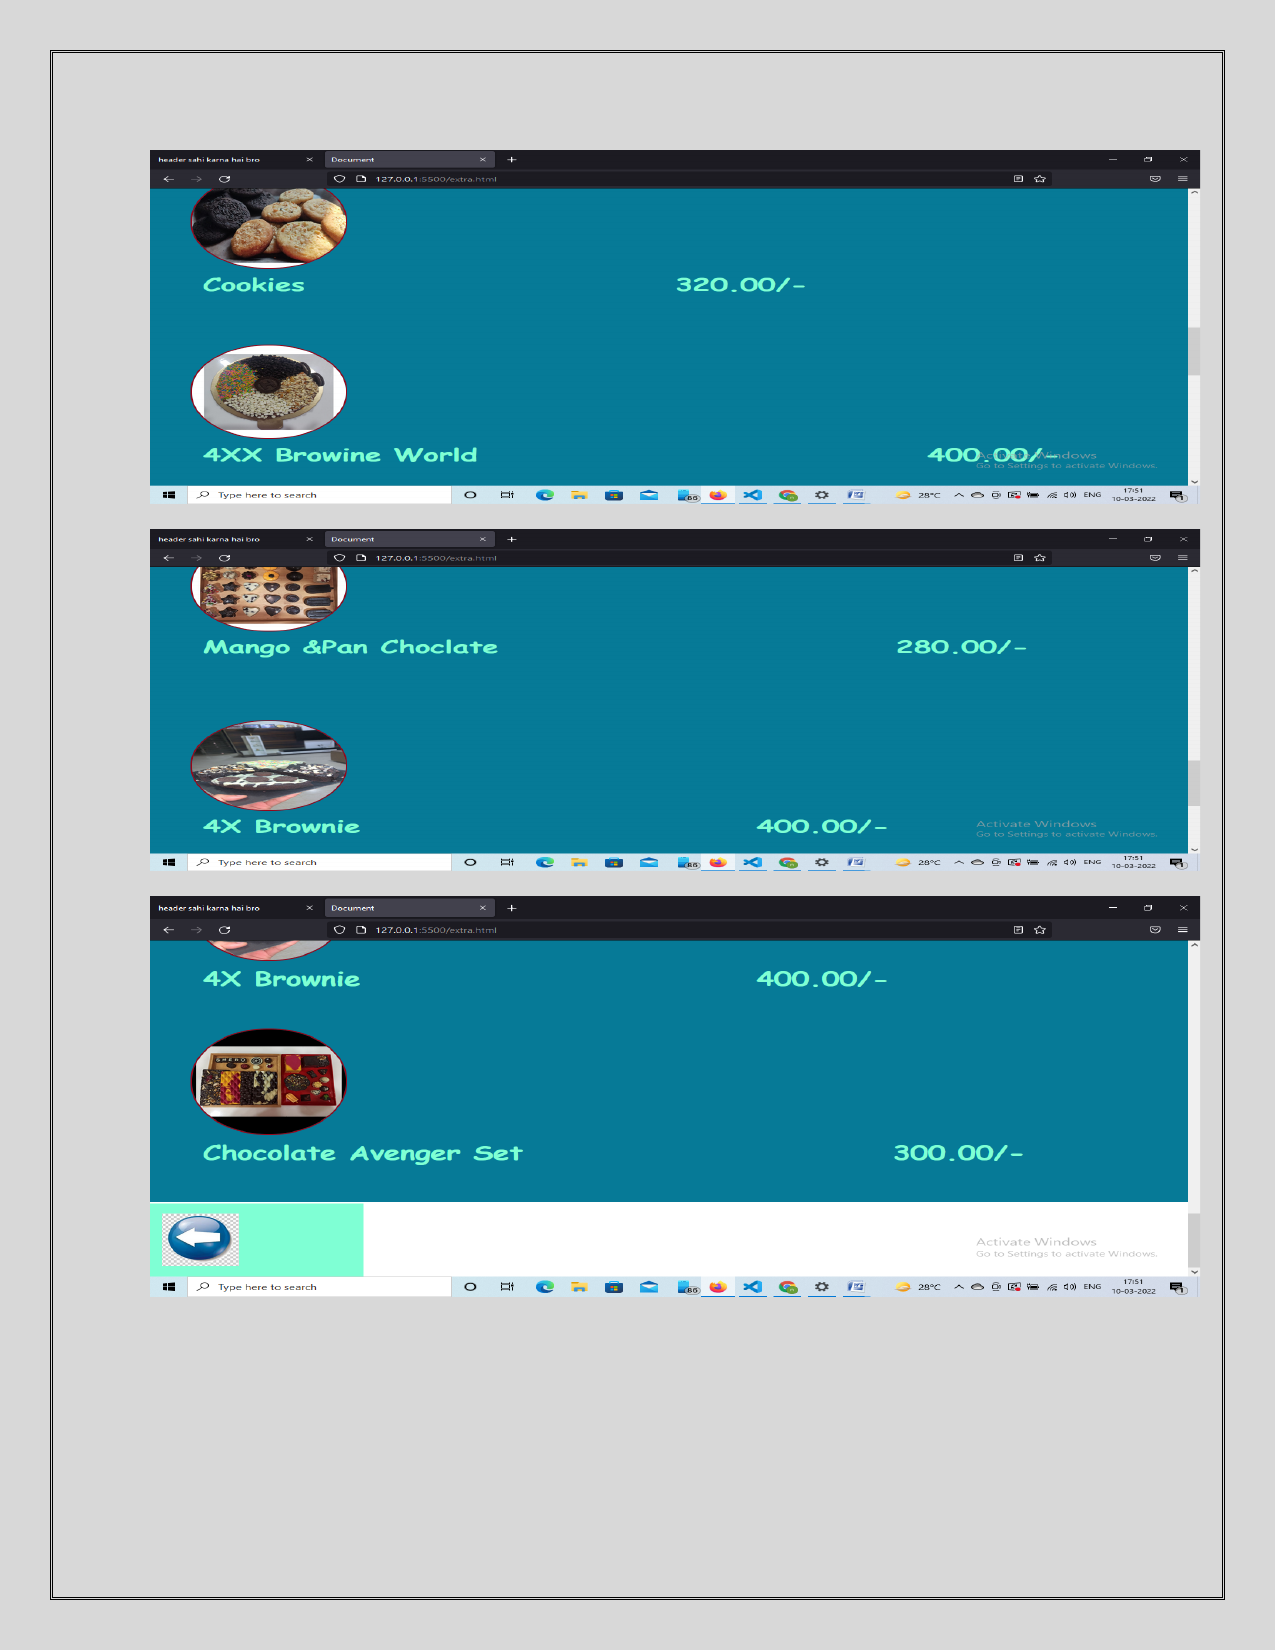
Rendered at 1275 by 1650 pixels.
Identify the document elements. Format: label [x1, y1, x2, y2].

picture [402, 1150, 445, 1164]
picture [859, 972, 870, 986]
picture [679, 278, 690, 291]
picture [959, 1146, 993, 1160]
picture [205, 641, 228, 653]
picture [308, 453, 321, 461]
picture [321, 1150, 334, 1160]
picture [995, 1146, 1007, 1160]
picture [204, 820, 220, 832]
picture [968, 642, 990, 653]
picture [204, 278, 220, 291]
picture [150, 896, 1200, 1297]
picture [191, 345, 346, 438]
picture [1030, 449, 1041, 461]
picture [371, 1150, 383, 1160]
picture [257, 820, 271, 832]
picture [222, 283, 250, 291]
picture [962, 641, 974, 652]
picture [354, 645, 366, 653]
picture [474, 1147, 507, 1160]
picture [204, 972, 220, 985]
picture [385, 1150, 398, 1160]
picture [898, 641, 911, 652]
picture [895, 1146, 908, 1160]
picture [401, 640, 413, 653]
picture [441, 453, 452, 461]
picture [292, 1150, 305, 1160]
picture [308, 1147, 319, 1160]
picture [150, 150, 1200, 504]
picture [351, 453, 364, 461]
picture [222, 820, 240, 832]
picture [911, 1146, 945, 1160]
picture [277, 645, 289, 653]
picture [946, 449, 981, 461]
picture [277, 449, 306, 461]
picture [823, 820, 857, 832]
picture [269, 1150, 281, 1160]
picture [323, 824, 335, 832]
picture [998, 641, 1010, 653]
picture [303, 824, 320, 832]
picture [346, 824, 358, 832]
picture [191, 1029, 346, 1134]
picture [994, 449, 1029, 461]
picture [222, 972, 240, 986]
picture [204, 1145, 220, 1160]
picture [253, 278, 266, 291]
picture [323, 453, 341, 461]
picture [323, 641, 336, 653]
picture [323, 976, 335, 986]
picture [695, 284, 703, 290]
picture [261, 645, 274, 657]
picture [246, 645, 259, 653]
picture [462, 448, 476, 461]
picture [695, 278, 708, 284]
picture [351, 1147, 367, 1160]
picture [823, 972, 857, 986]
picture [221, 449, 240, 461]
picture [274, 824, 300, 832]
picture [395, 449, 422, 461]
picture [471, 642, 481, 653]
picture [417, 645, 443, 653]
picture [448, 1150, 460, 1160]
picture [304, 648, 313, 653]
picture [309, 641, 320, 653]
picture [425, 453, 437, 461]
picture [484, 645, 496, 653]
picture [243, 449, 260, 461]
picture [711, 278, 727, 291]
picture [150, 529, 1200, 871]
picture [191, 721, 346, 810]
picture [758, 820, 809, 832]
picture [293, 283, 303, 291]
picture [276, 283, 289, 291]
picture [254, 1150, 265, 1160]
picture [932, 641, 948, 653]
picture [858, 820, 870, 833]
picture [985, 641, 996, 652]
picture [257, 972, 271, 986]
picture [915, 641, 930, 653]
picture [511, 1147, 522, 1160]
picture [239, 1150, 251, 1160]
picture [303, 976, 320, 986]
picture [382, 640, 397, 653]
picture [778, 278, 789, 291]
picture [366, 453, 380, 461]
picture [346, 976, 358, 986]
picture [338, 645, 352, 653]
picture [741, 278, 775, 291]
picture [274, 976, 300, 986]
picture [454, 645, 467, 653]
picture [929, 449, 944, 461]
picture [204, 449, 220, 461]
picture [758, 972, 809, 986]
picture [223, 1145, 236, 1160]
picture [230, 645, 243, 653]
